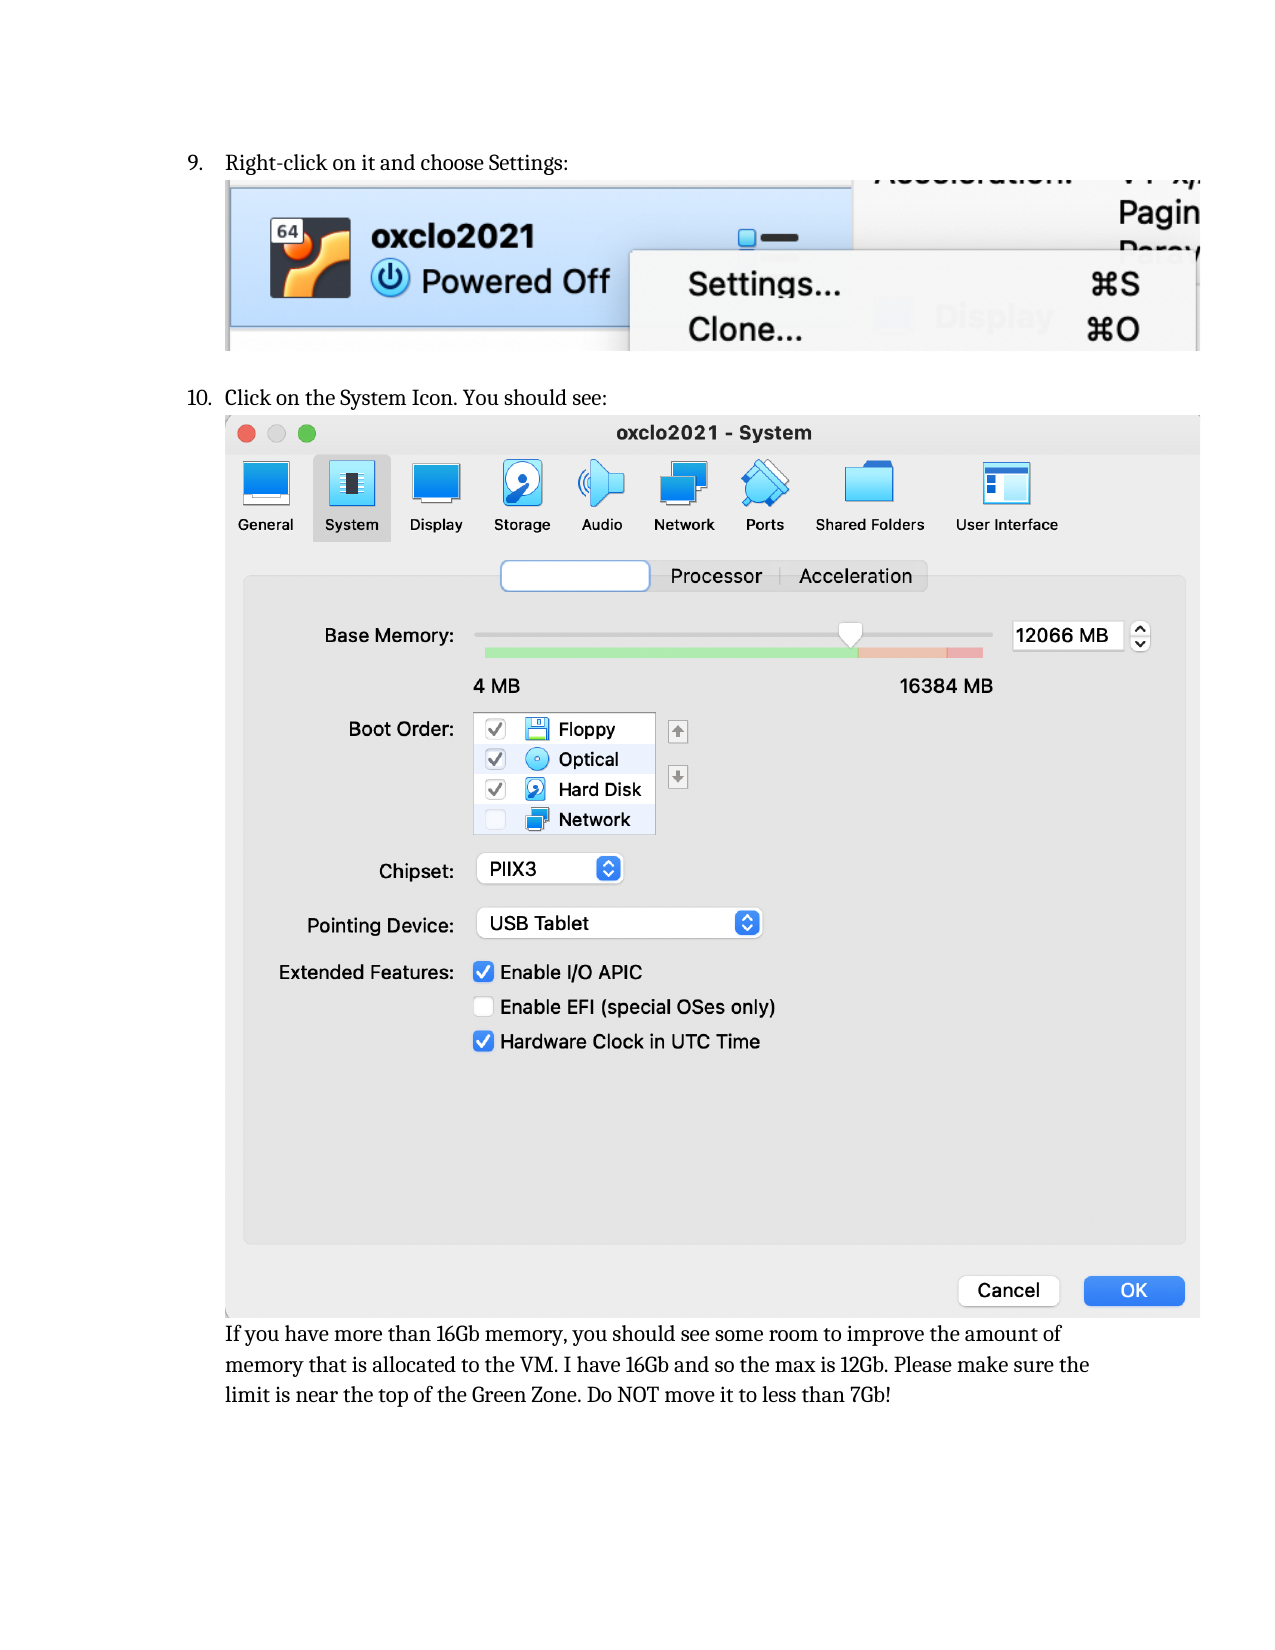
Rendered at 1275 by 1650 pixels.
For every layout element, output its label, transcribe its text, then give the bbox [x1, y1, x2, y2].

picture [225, 415, 1200, 1318]
picture [225, 180, 1200, 351]
